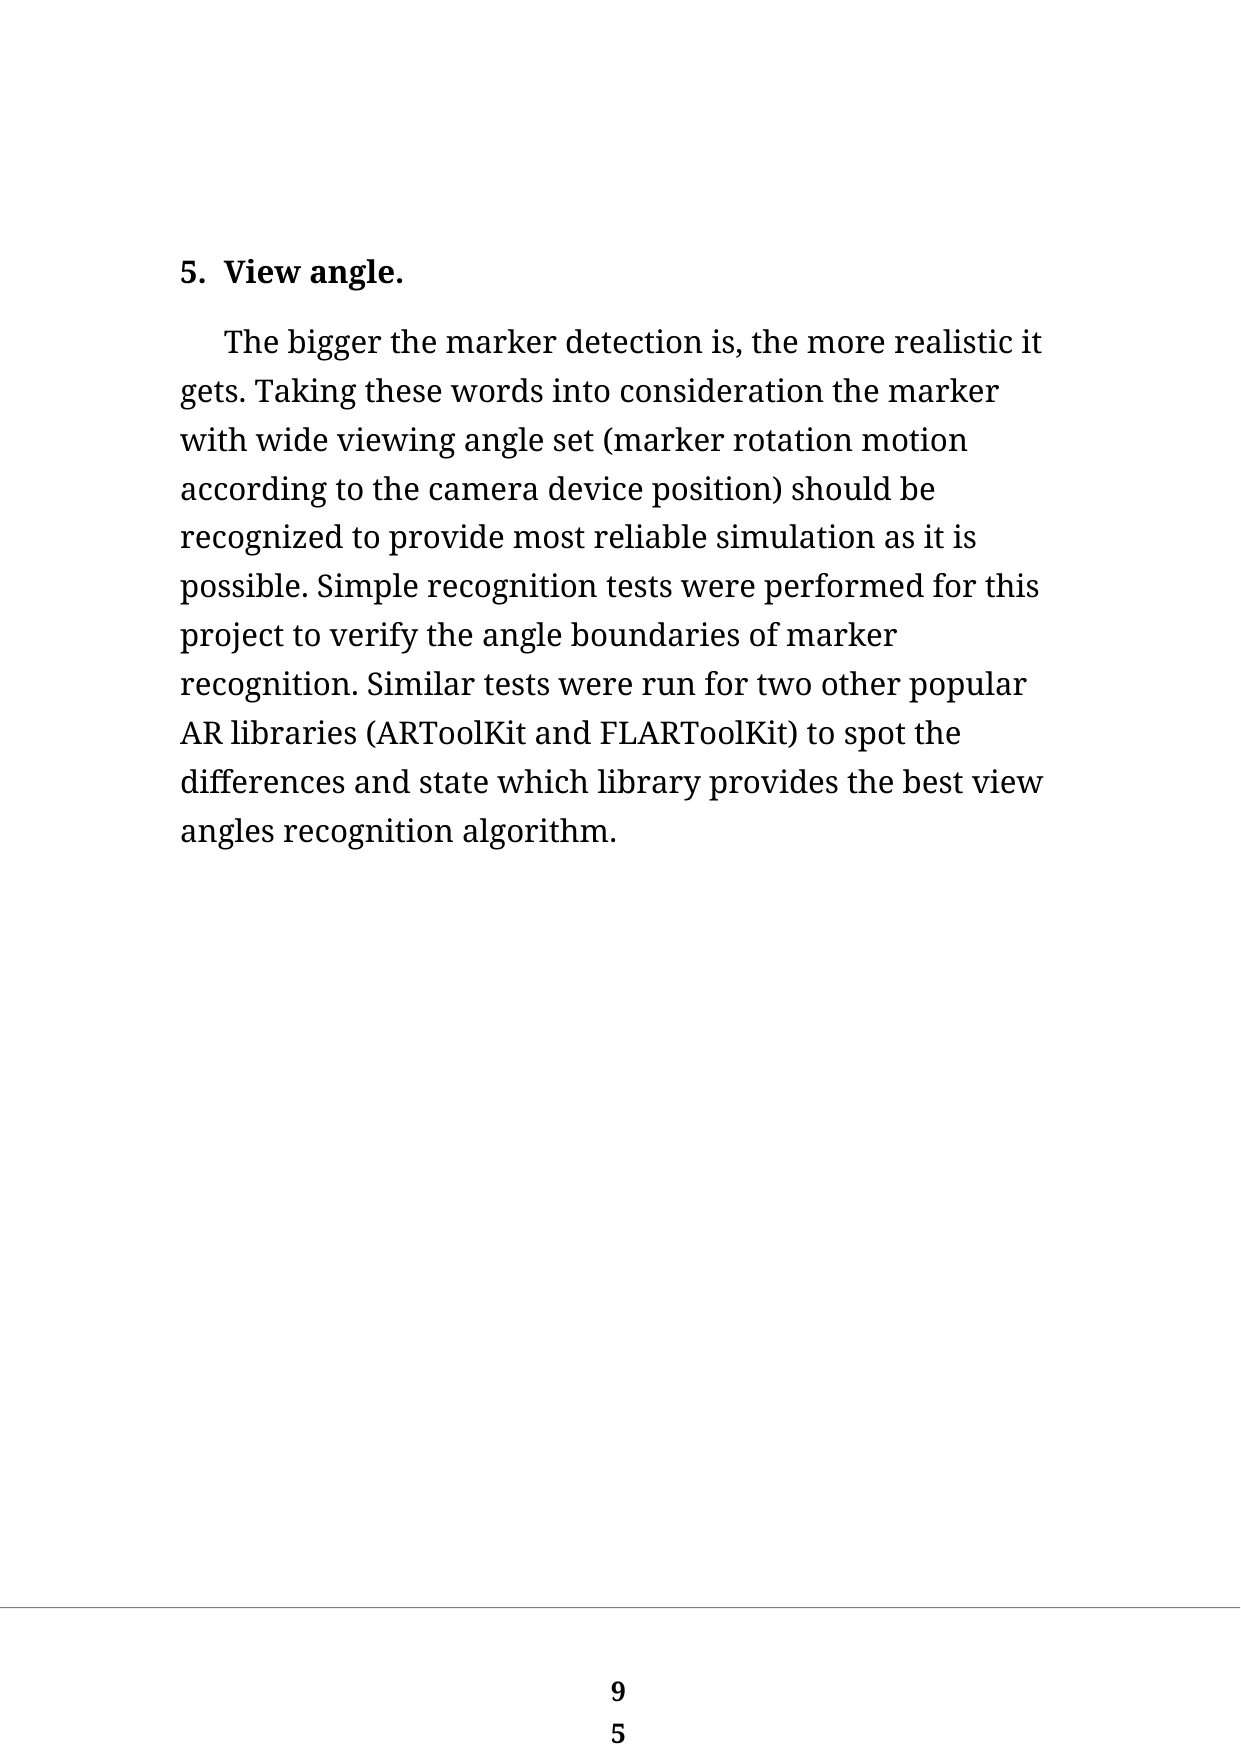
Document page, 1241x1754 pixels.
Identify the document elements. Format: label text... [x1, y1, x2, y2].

list View angle. [180, 250, 1045, 292]
text The bigger the marker detection is, the more realistic it gets. Taking these words into consideration the marker with wide viewing angle set (marker rotation motion according to the camera device position) should be recognized to provide most reliable simulation as it is possible. Simple recognition tests were performed for this project to verify the angle boundaries of marker recognition. Similar tests were run for two other popular AR libraries (ARToolKit and FLARToolKit) to spot the differences and state which library provides the best view angles recognition algorithm. [180, 319, 1045, 852]
